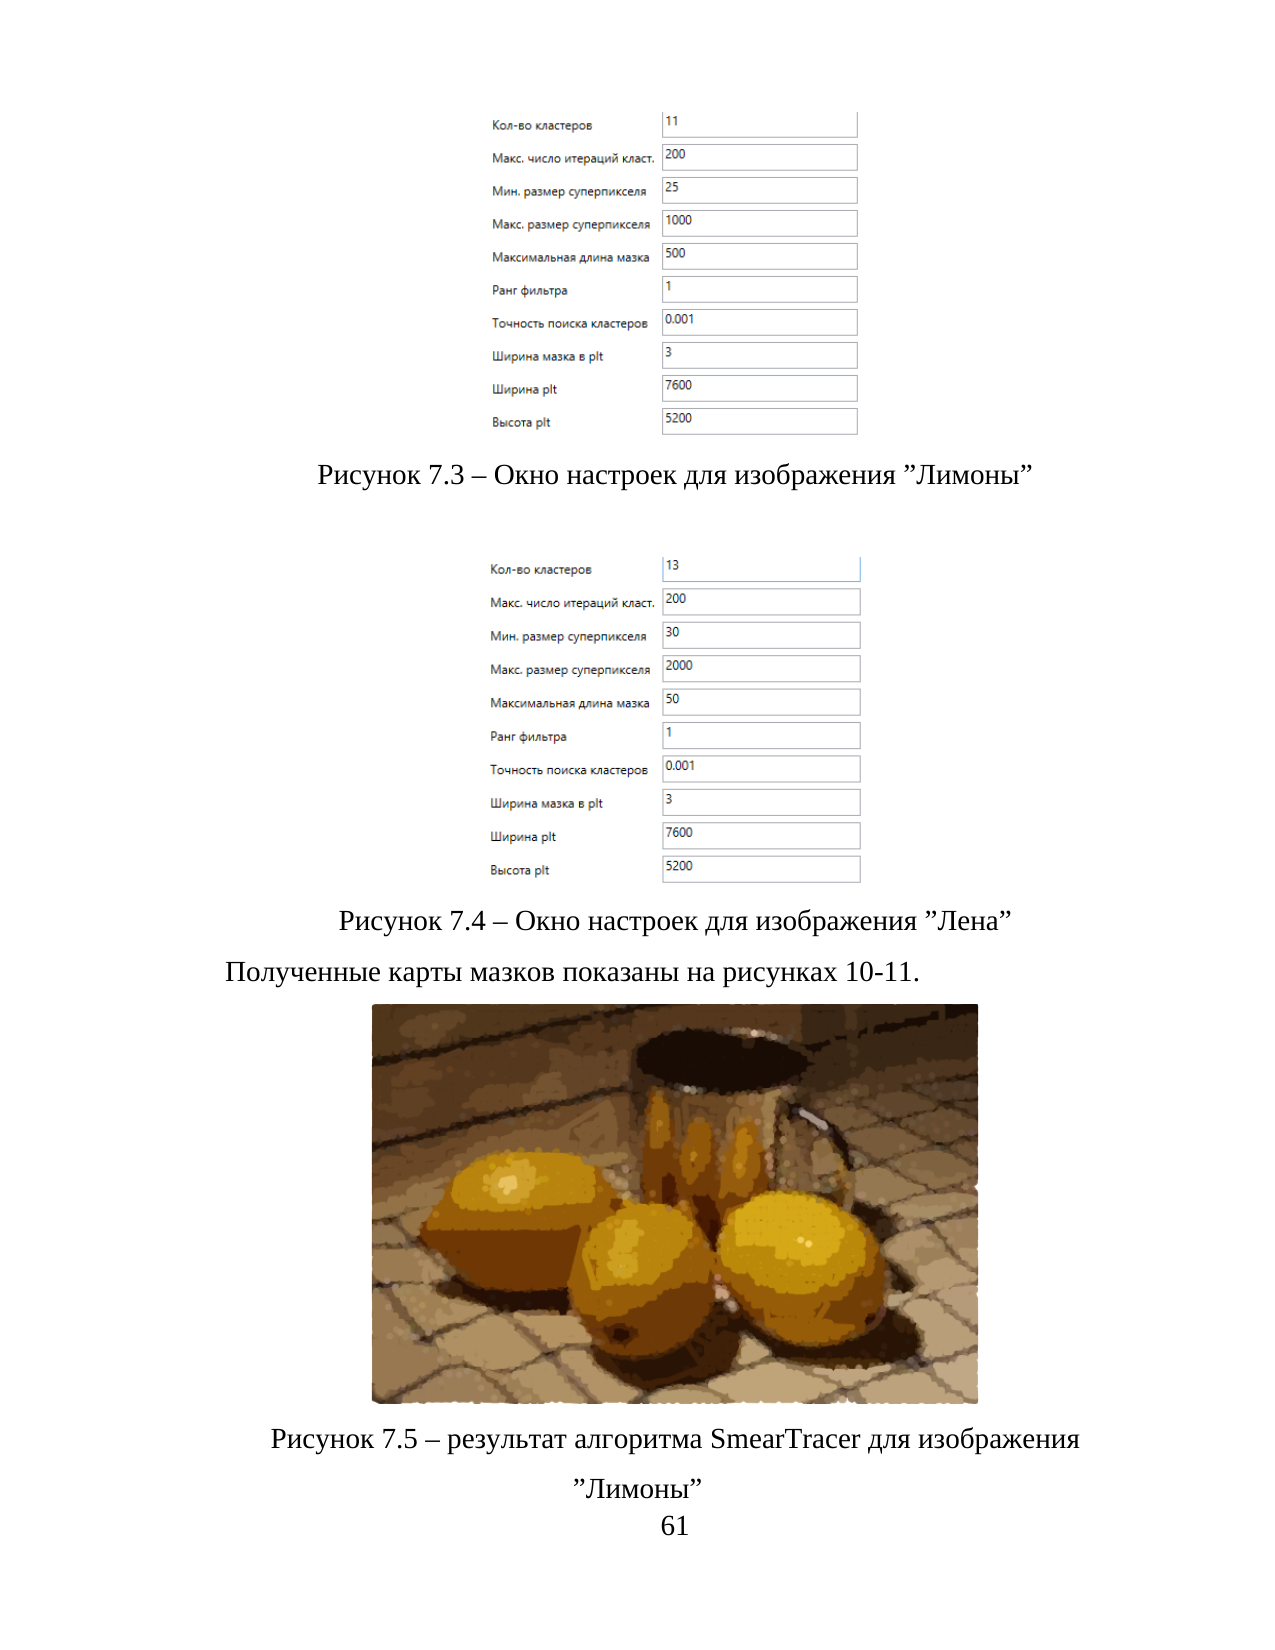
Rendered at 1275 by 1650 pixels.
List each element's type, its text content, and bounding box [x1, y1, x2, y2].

picture [484, 557, 866, 887]
text Полученные карты мазков показаны на рисунках 10-11. [150, 954, 1125, 987]
picture [371, 1004, 979, 1404]
picture [487, 112, 863, 441]
text Рисунок 7.3 – Окно настроек для изображения ”Лимоны” [150, 457, 1125, 491]
text Рисунок 7.5 – результат алгоритма SmearTracer для изображения ”Лимоны” [150, 1421, 1125, 1505]
text Рисунок 7.4 – Окно настроек для изображения ”Лена” [150, 903, 1125, 937]
